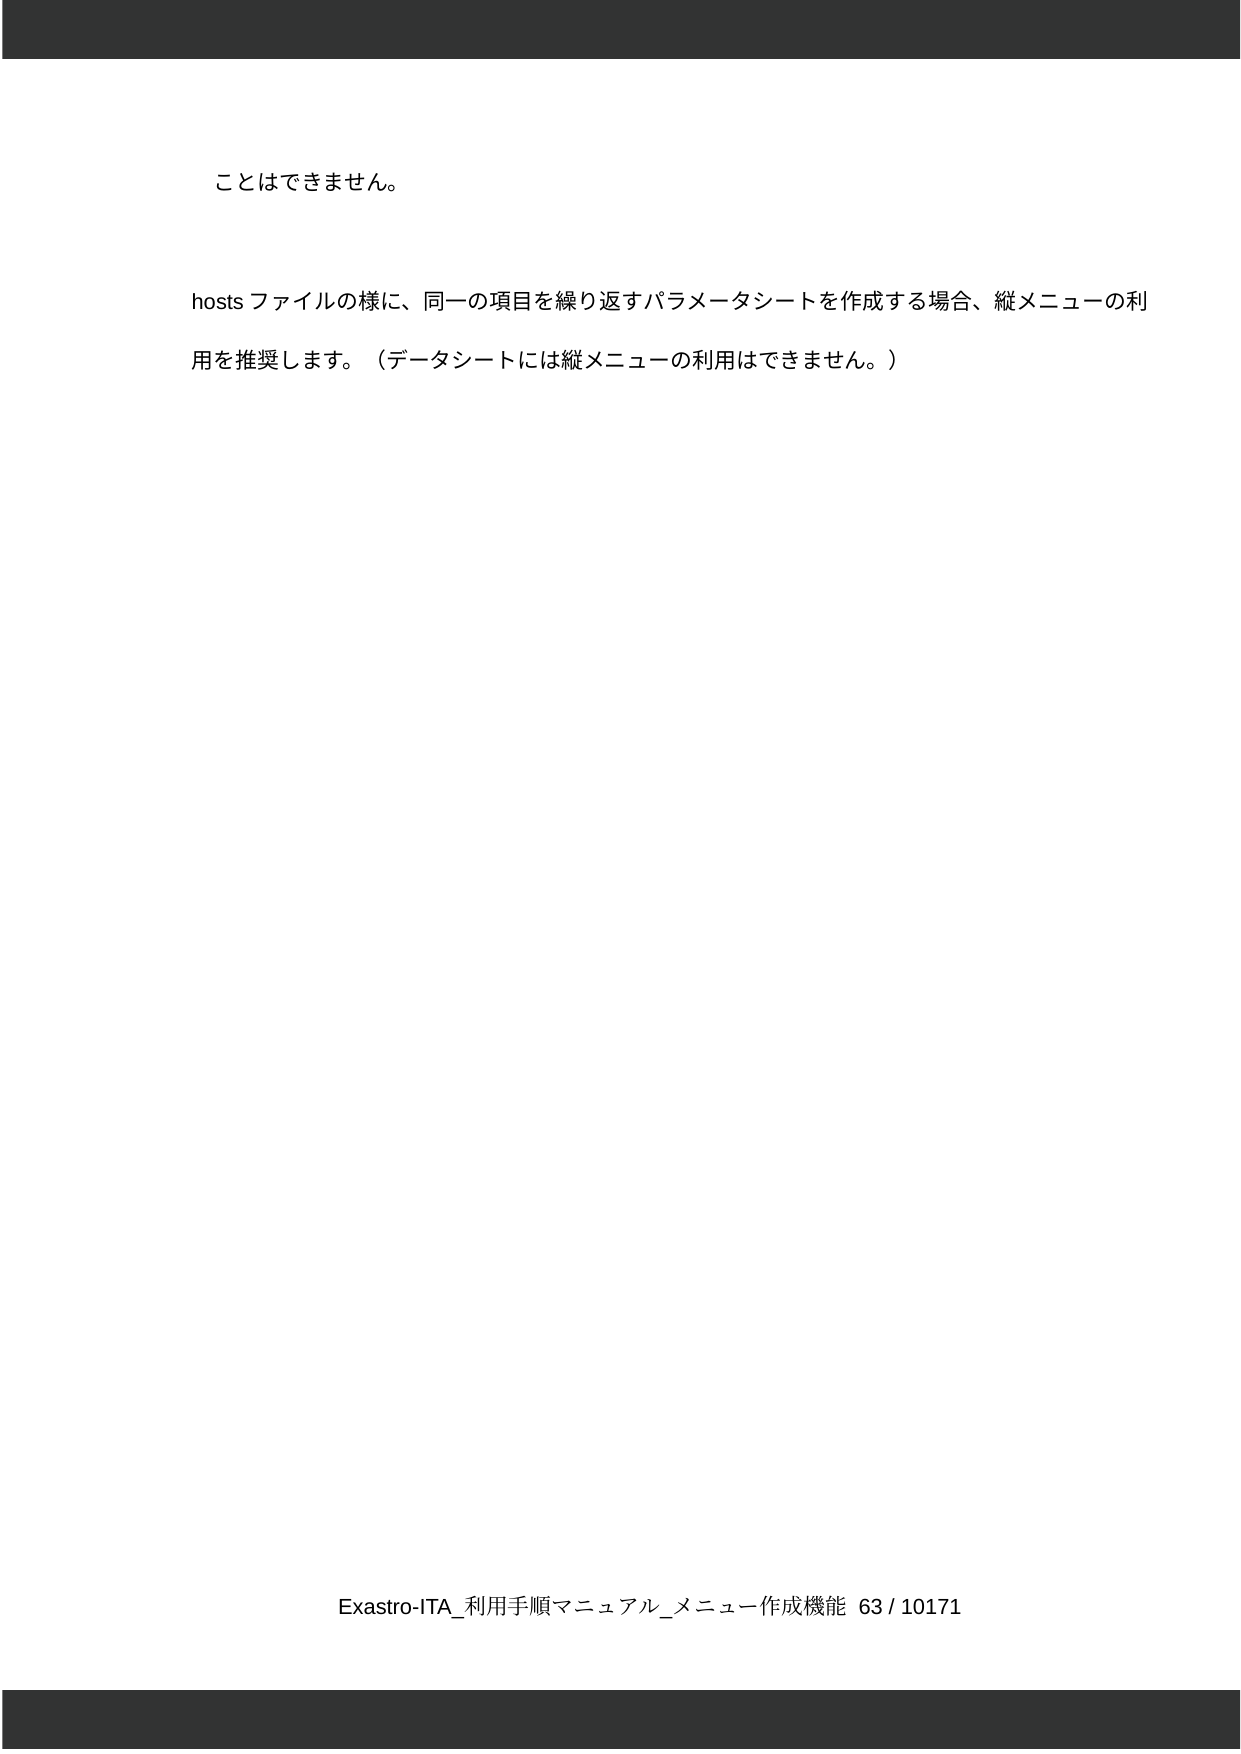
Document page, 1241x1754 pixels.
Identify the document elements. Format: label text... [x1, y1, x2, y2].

picture [2, 1690, 1241, 1749]
picture [2, 0, 1241, 59]
text hostsファイルの様に、同一の項目を繰り返すパラメータシートを作成する場合、縦メニューの利用を推奨します。（データシートには縦メニューの利用はできません。） [191, 270, 1152, 389]
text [213, 151, 1152, 210]
